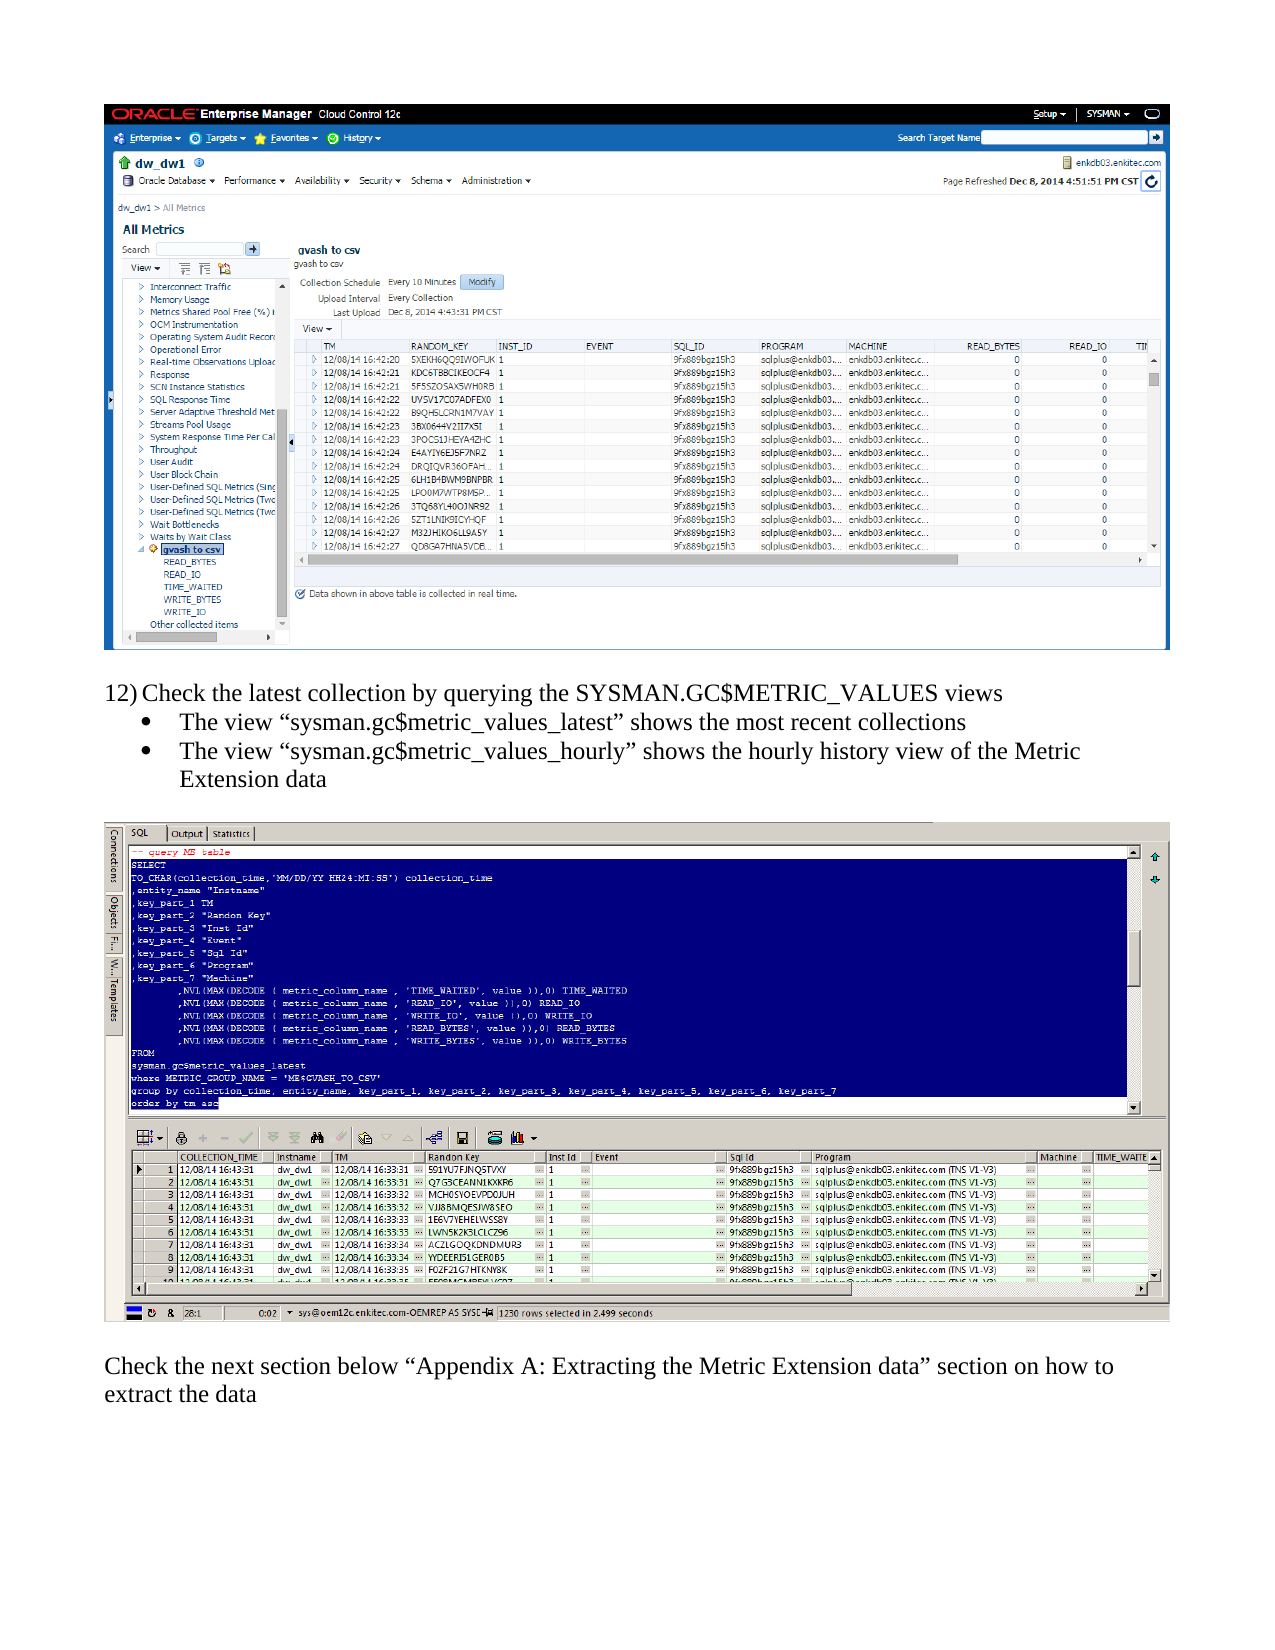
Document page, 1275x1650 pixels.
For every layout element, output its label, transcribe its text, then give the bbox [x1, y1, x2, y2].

list The view “sysman.gc$metric_values_hourly” shows the hourly history view of the Metric Extension data [142, 736, 1171, 793]
picture [104, 104, 1170, 650]
list Check the latest collection by querying the SYSMAN.GC$METRIC_VALUES views [104, 678, 1171, 707]
picture [104, 822, 1170, 1322]
list The view “sysman.gc$metric_values_latest” shows the most recent collections [142, 707, 1171, 736]
text Check the next section below “Appendix A: Extracting the Metric Extension data” section on how to extract the data [104, 1351, 1171, 1408]
